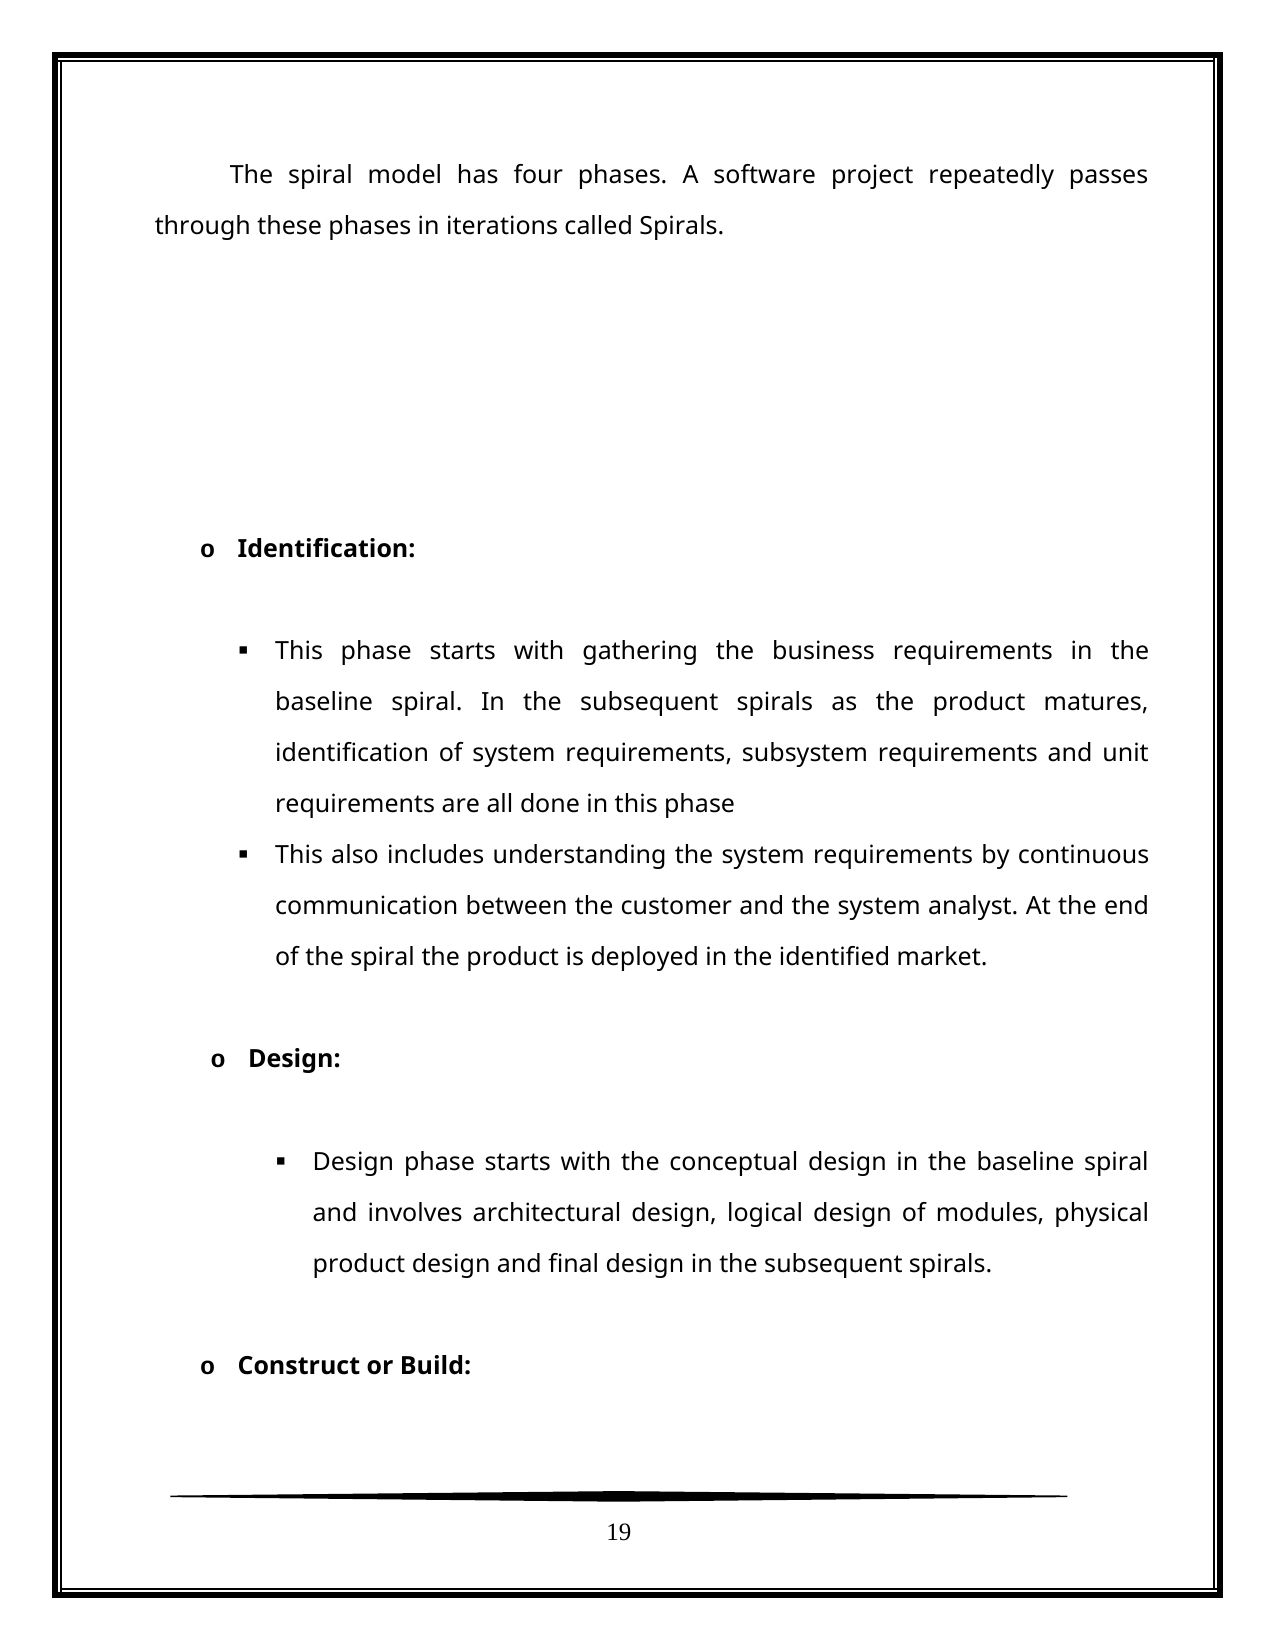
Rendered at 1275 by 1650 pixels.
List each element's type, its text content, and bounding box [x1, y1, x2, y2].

list This phase starts with gathering the business requirements in the baseline spiral. In the subsequent spirals as the product matures, identification of system requirements, subsystem requirements and unit requirements are all done in this phase [237, 633, 1150, 820]
list Identification: [200, 530, 1150, 564]
list This also includes understanding the system requirements by continuous communication between the customer and the system analyst. At the end of the spiral the product is deployed in the identified market. [237, 837, 1150, 973]
list Construct or Build: [200, 1347, 1150, 1382]
list Design: [210, 1041, 1150, 1075]
list Design phase starts with the conceptual design in the baseline spiral and involves architectural design, logical design of modules, physical product design and final design in the subsequent spirals. [275, 1143, 1150, 1279]
text The spiral model has four phases. A software project repeatedly passes through these phases in iterations called Spirals. [154, 156, 1150, 241]
